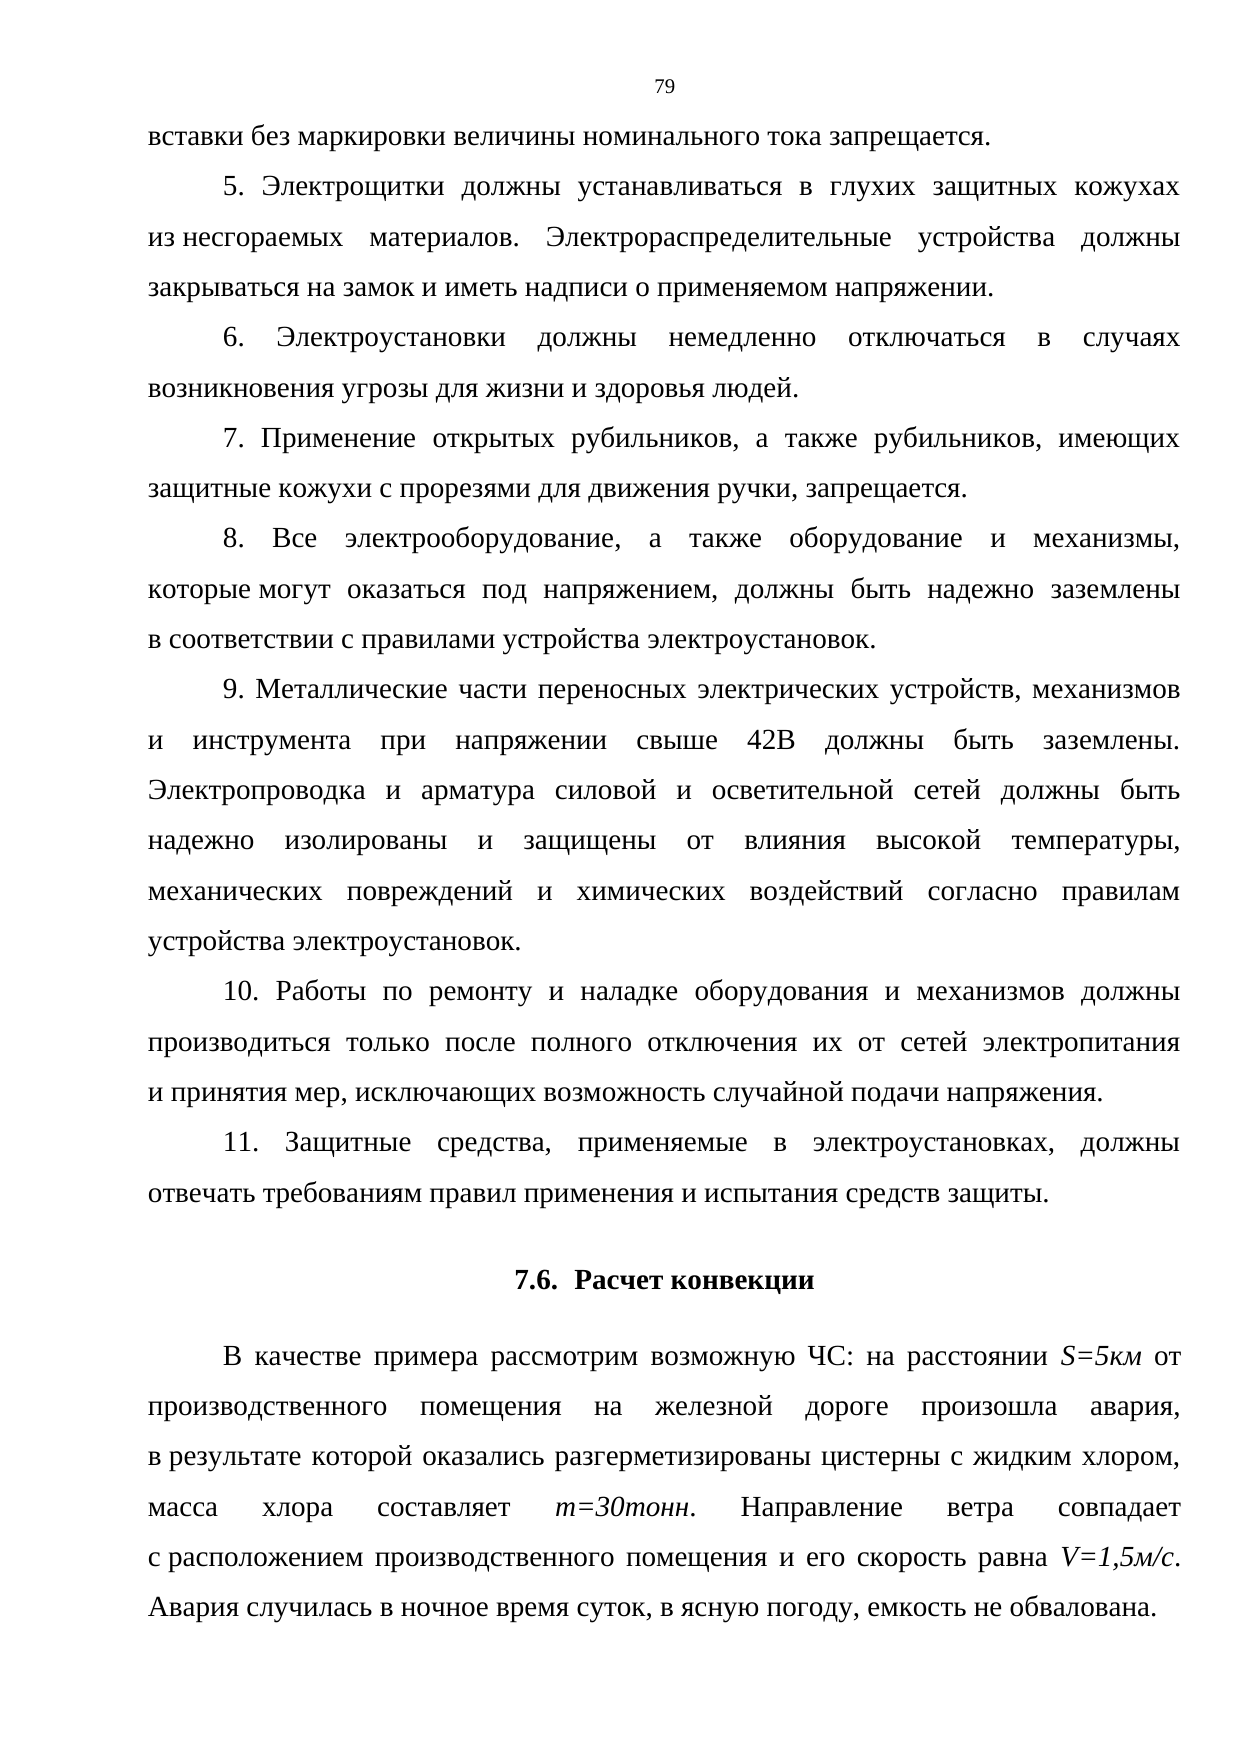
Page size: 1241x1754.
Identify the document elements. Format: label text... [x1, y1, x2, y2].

text В качестве примера рассмотрим возможную ЧС: на расстоянии S=5км от производственного помещения на железной дороге произошла авария, в результате которой оказались разгерметизированы цистерны с жидким хлором, масса хлора составляет m=30тонн. Направление ветра совпадает с расположением производственного помещения и его скорость равна V=1,5м/с. Авария случилась в ночное время суток, в ясную погоду, емкость не обвалована. [148, 1338, 1181, 1623]
text 10. Работы по ремонту и наладке оборудования и механизмов должны производиться только после полного отключения их от сетей электропитания и принятия мер, исключающих возможность случайной подачи напряжения. [148, 973, 1181, 1108]
text 9. Металлические части переносных электрических устройств, механизмов и инструмента при напряжении свыше 42В должны быть заземлены. Электропроводка и арматура силовой и осветительной сетей должны быть надежно изолированы и защищены от влияния высокой температуры, механических повреждений и химических воздействий согласно правилам устройства электроустановок. [148, 672, 1181, 957]
text 7. Применение открытых рубильников, а также рубильников, имеющих защитные кожухи с прорезями для движения ручки, запрещается. [148, 420, 1181, 504]
text 8. Все электрооборудование, а также оборудование и механизмы, которые могут оказаться под напряжением, должны быть надежно заземлены в соответствии с правилами устройства электроустановок. [148, 521, 1181, 655]
subtitle Расчет конвекции [148, 1262, 1181, 1296]
text 5. Электрощитки должны устанавливаться в глухих защитных кожухах из несгораемых материалов. Электрораспределительные устройства должны закрываться на замок и иметь надписи о применяемом напряжении. [148, 168, 1181, 303]
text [148, 118, 1181, 152]
text 6. Электроустановки должны немедленно отключаться в случаях возникновения угрозы для жизни и здоровья людей. [148, 319, 1181, 403]
text 11. Защитные средства, применяемые в электроустановках, должны отвечать требованиям правил применения и испытания средств защиты. [148, 1124, 1181, 1208]
